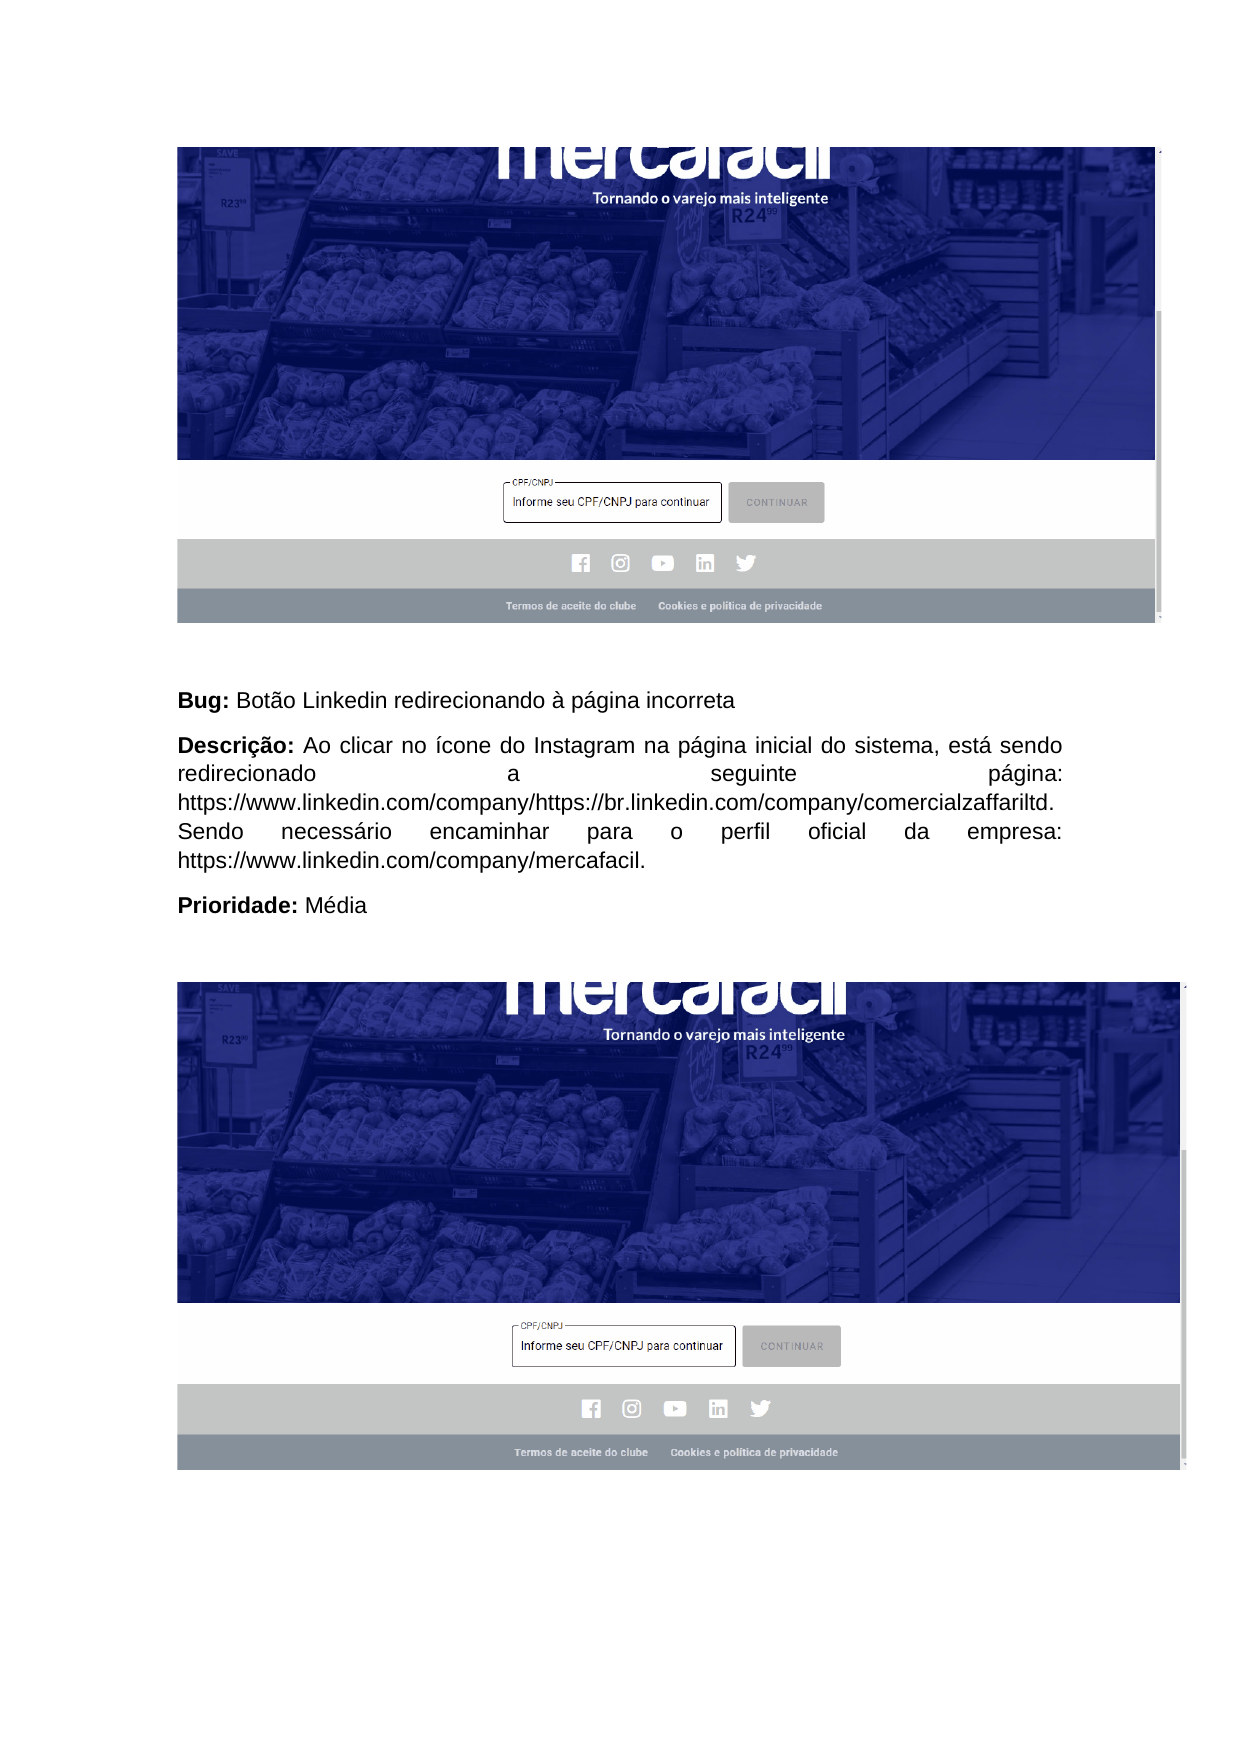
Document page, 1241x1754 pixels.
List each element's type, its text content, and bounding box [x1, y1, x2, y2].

picture [177, 147, 1162, 623]
text Prioridade: Média [177, 892, 1063, 918]
text Descrição: Ao clicar no ícone do Instagram na página inicial do sistema, está sendo redirecionado a seguinte página: https://www.linkedin.com/company/https://br.linkedin.com/company/comercialzaffariltd. Sendo necessário encaminhar para o perfil oficial da empresa: https://www.linkedin.com/company/mercafacil. [177, 732, 1063, 873]
text Bug: Botão Linkedin redirecionando à página incorreta [177, 687, 1063, 713]
picture [177, 982, 1187, 1470]
